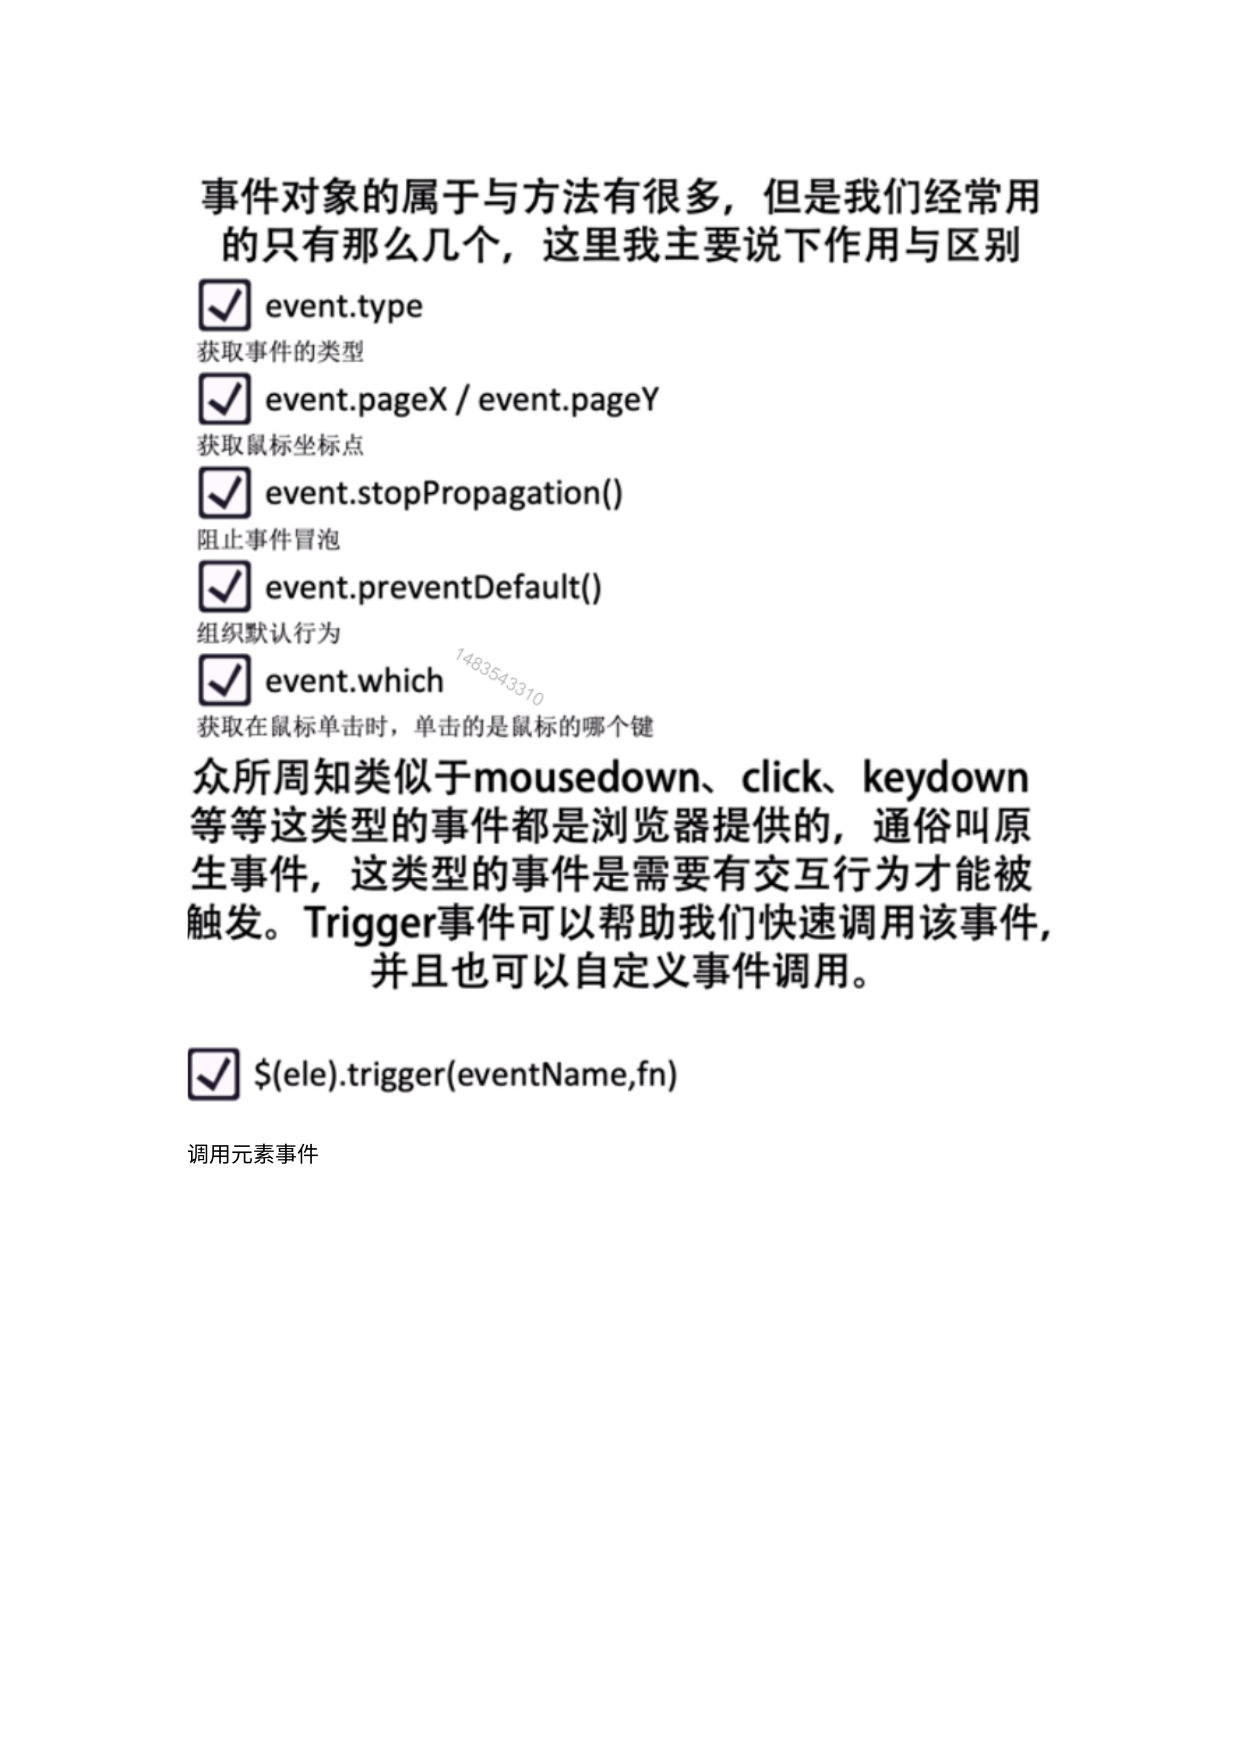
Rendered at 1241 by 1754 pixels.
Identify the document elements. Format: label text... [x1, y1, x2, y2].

picture [187, 162, 1053, 743]
picture [187, 747, 1053, 1111]
text 调用元素事件 [187, 1137, 1053, 1169]
